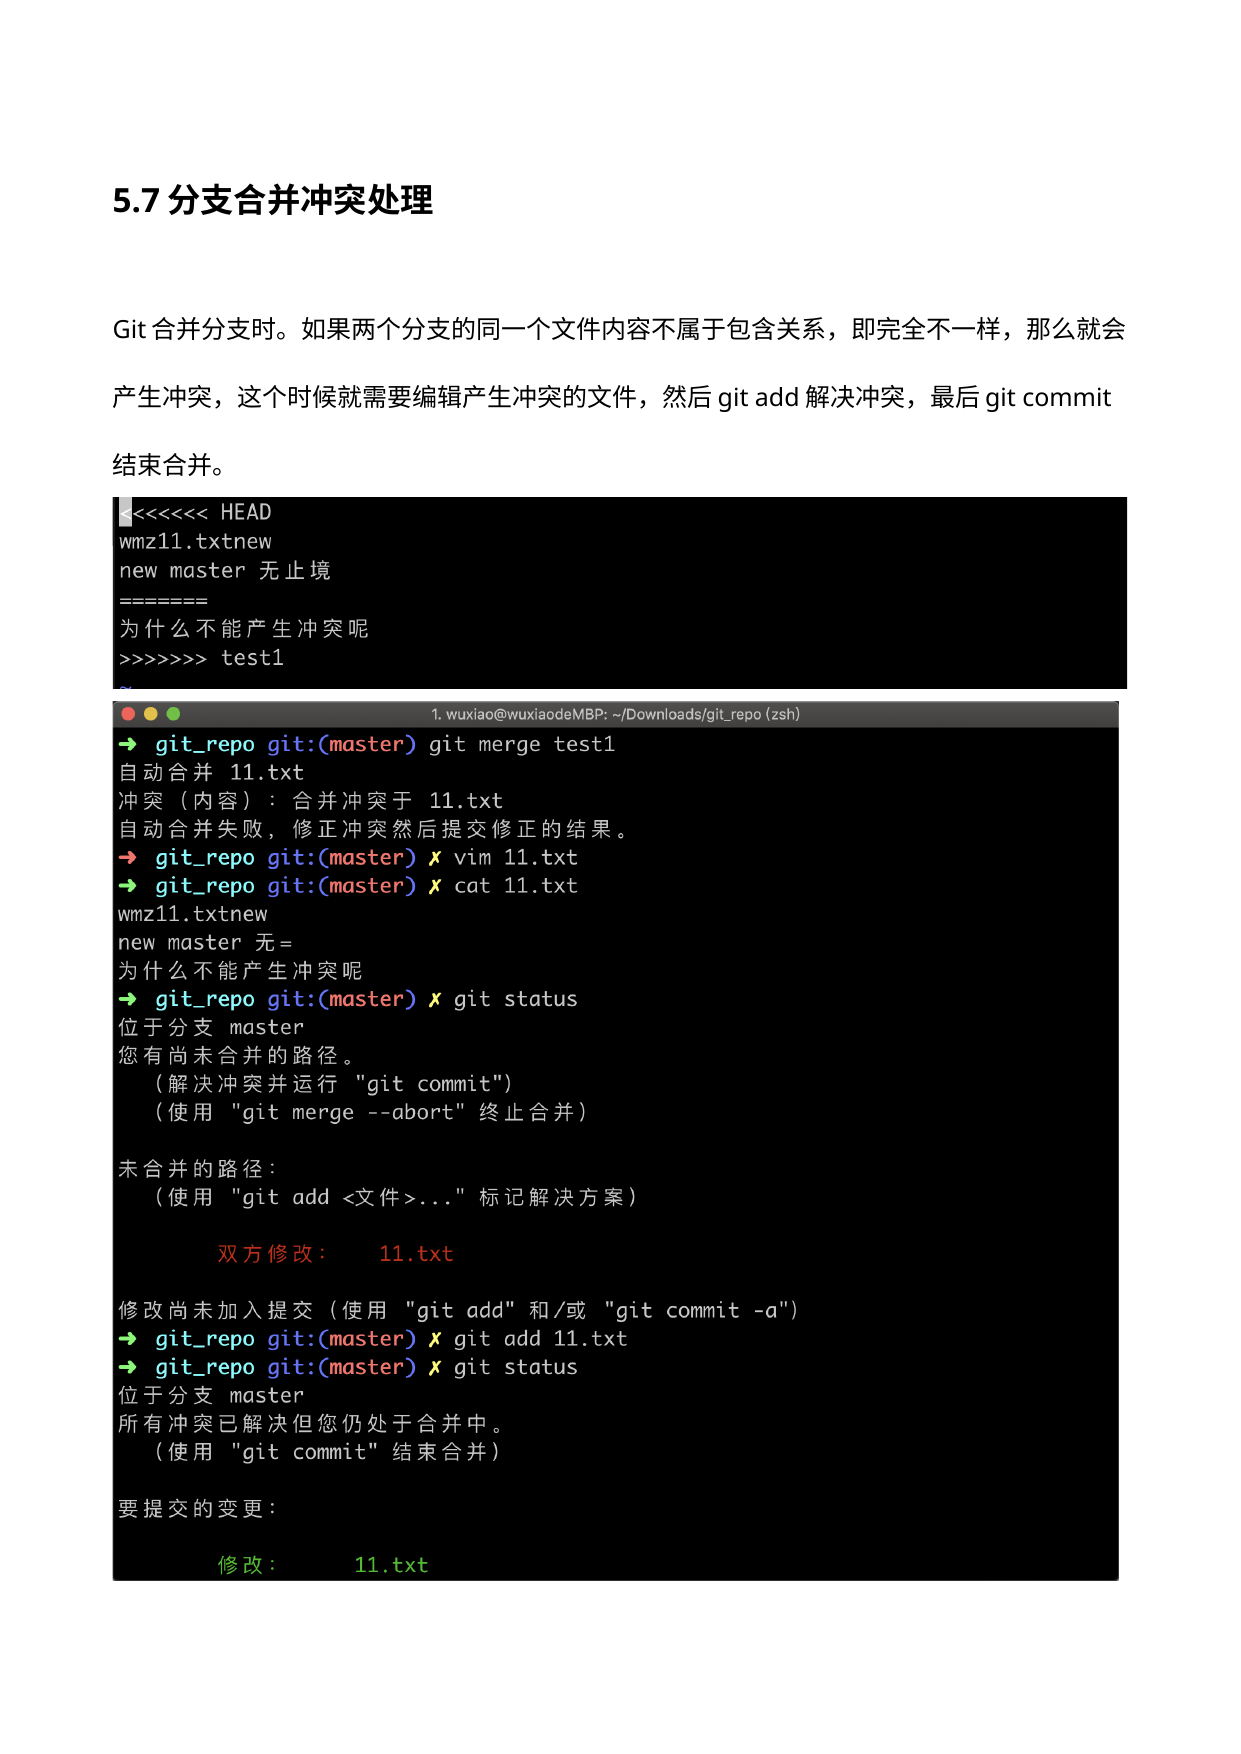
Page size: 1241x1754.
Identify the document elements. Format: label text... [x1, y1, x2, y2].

subtitle 5.7分支合并冲突处理 [112, 164, 1128, 232]
picture [112, 701, 1119, 1581]
picture [112, 497, 1128, 689]
text Git合并分支时。如果两个分支的同一个文件内容不属于包含关系，即完全不一样，那么就会产生冲突，这个时候就需要编辑产生冲突的文件，然后git add解决冲突，最后git commit结束合并。 [112, 294, 1128, 497]
